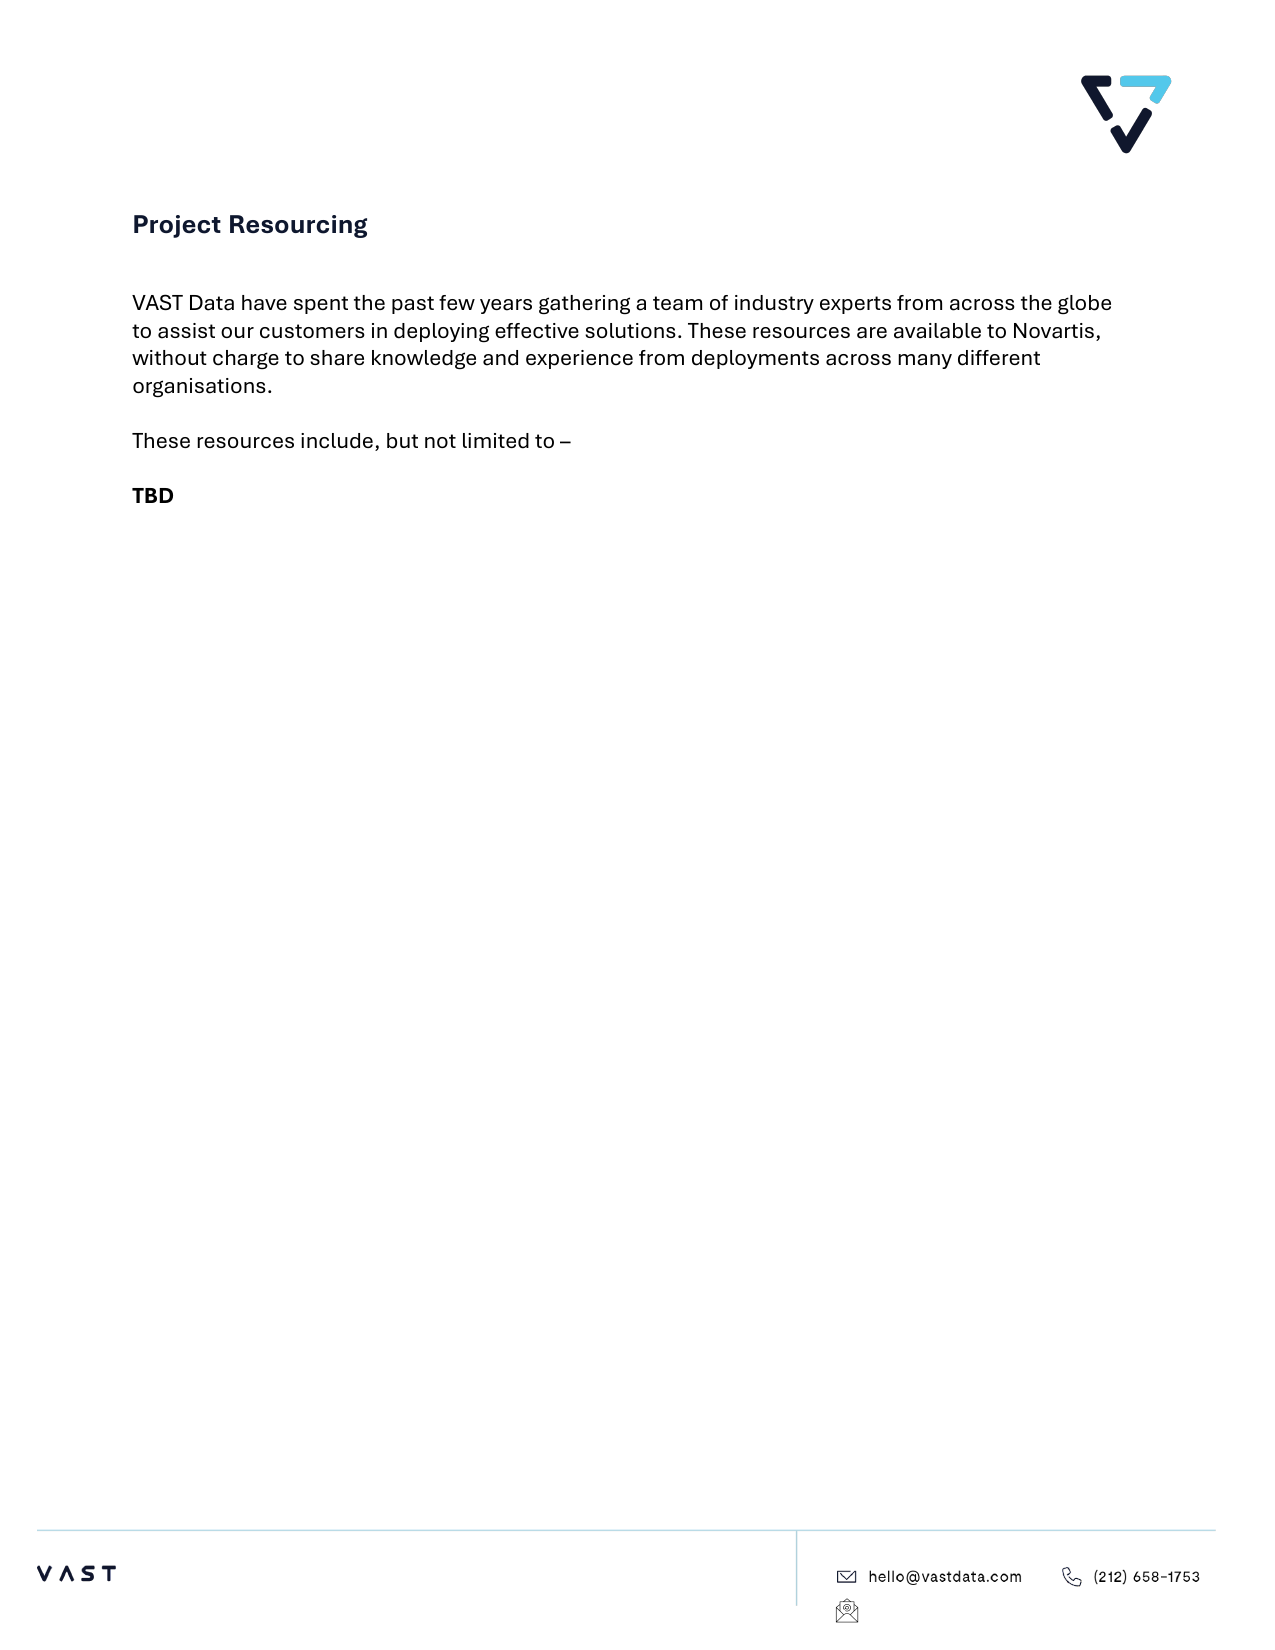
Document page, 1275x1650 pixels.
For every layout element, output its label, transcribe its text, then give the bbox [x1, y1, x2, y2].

picture [0, 1502, 1275, 1650]
text VAST Data have spent the past few years gathering a team of industry experts from across the globe to assist our customers in deploying effective solutions. These resources are available to Novartis, without charge to share knowledge and experience from deployments across many different organisations. [132, 289, 1125, 399]
text These resources include, but not limited to – TBD [132, 427, 1125, 510]
picture [1079, 75, 1173, 155]
subtitle Project Resourcing [132, 208, 1125, 240]
